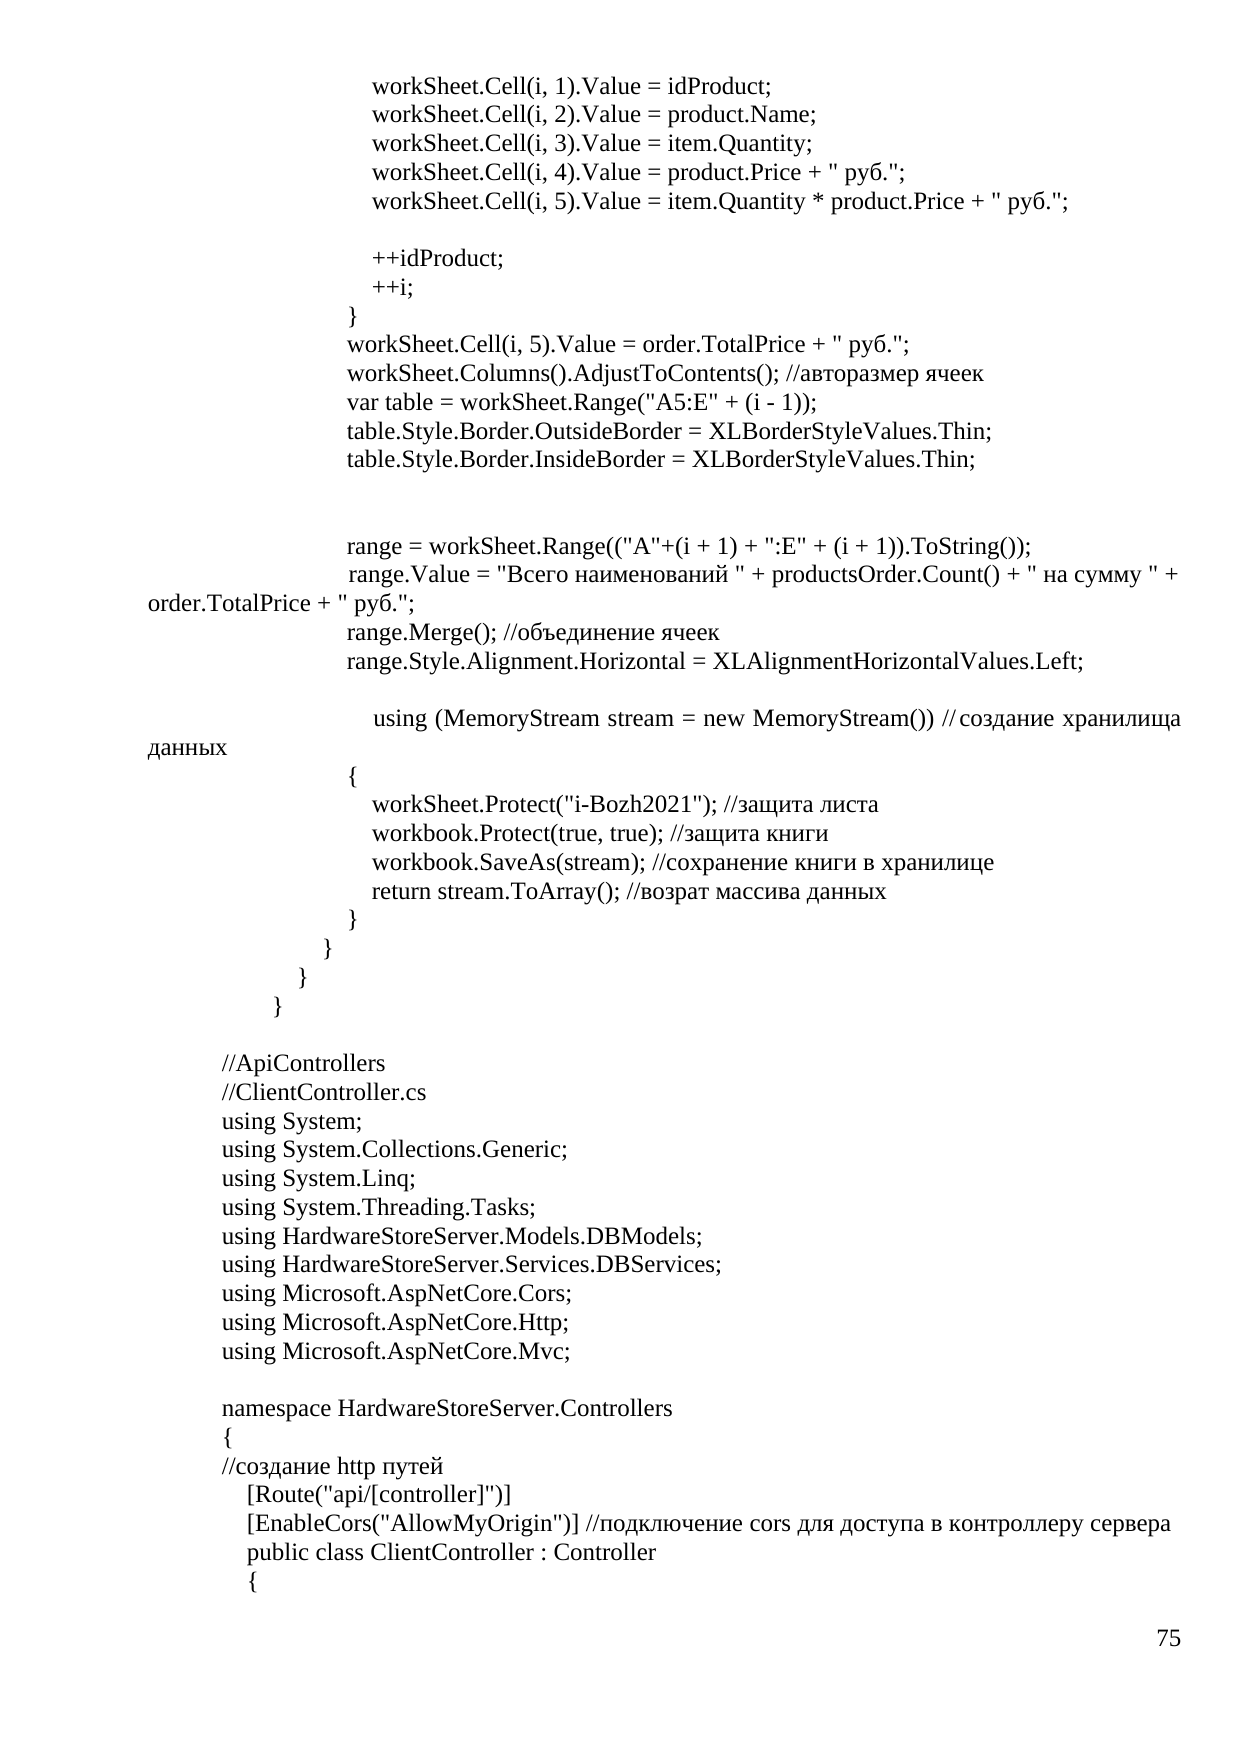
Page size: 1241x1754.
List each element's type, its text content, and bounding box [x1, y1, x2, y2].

text workSheet.Cell(i, 5).Value = order.TotalPrice + " руб."; [148, 329, 1181, 358]
text //создание http путей [148, 1451, 1181, 1479]
text [EnableCors("AllowMyOrigin")] //подключение cors для доступа в контроллеру сервера [148, 1508, 1181, 1537]
text workbook.SaveAs(stream); //сохранение книги в хранилице [148, 847, 1181, 876]
text workbook.Protect(true, true); //защита книги [148, 818, 1181, 847]
text using System.Collections.Generic; [148, 1134, 1181, 1163]
text range.Style.Alignment.Horizontal = XLAlignmentHorizontalValues.Left; [148, 646, 1181, 674]
text using Microsoft.AspNetCore.Cors; [148, 1278, 1181, 1307]
text using System; [148, 1106, 1181, 1134]
text using HardwareStoreServer.Models.DBModels; [148, 1221, 1181, 1249]
text workSheet.Columns().AdjustToContents(); //авторазмер ячеек [148, 358, 1181, 387]
text workSheet.Cell(i, 4).Value = product.Price + " руб."; [148, 157, 1181, 186]
text //ClientController.cs [148, 1077, 1181, 1106]
text } [148, 962, 1181, 991]
text } [148, 933, 1181, 962]
text using (MemoryStream stream = new MemoryStream()) //создание хранилища данных [148, 703, 1181, 761]
text using System.Threading.Tasks; [148, 1192, 1181, 1221]
text workSheet.Cell(i, 2).Value = product.Name; [148, 99, 1181, 128]
text ++idProduct; [148, 243, 1181, 272]
text } [148, 991, 1181, 1019]
text namespace HardwareStoreServer.Controllers [148, 1393, 1181, 1422]
text } [148, 904, 1181, 933]
text var table = workSheet.Range("A5:E" + (i - 1)); [148, 387, 1181, 416]
text //ApiControllers [148, 1048, 1181, 1077]
text [Route("api/[controller]")] [148, 1479, 1181, 1508]
text } [148, 301, 1181, 329]
text workSheet.Protect("i-Bozh2021"); //защита листа [148, 789, 1181, 818]
text range.Merge(); //объединение ячеек [148, 617, 1181, 646]
text table.Style.Border.InsideBorder = XLBorderStyleValues.Thin; [148, 444, 1181, 473]
text using Microsoft.AspNetCore.Mvc; [148, 1336, 1181, 1364]
text { [148, 1566, 1181, 1594]
text using System.Linq; [148, 1163, 1181, 1192]
text using Microsoft.AspNetCore.Http; [148, 1307, 1181, 1336]
text table.Style.Border.OutsideBorder = XLBorderStyleValues.Thin; [148, 416, 1181, 444]
text { [148, 761, 1181, 789]
text workSheet.Cell(i, 3).Value = item.Quantity; [148, 128, 1181, 157]
text { [148, 1422, 1181, 1451]
text public class ClientController : Controller [148, 1537, 1181, 1566]
text return stream.ToArray(); //возрат массива данных [148, 876, 1181, 904]
text using HardwareStoreServer.Services.DBServices; [148, 1249, 1181, 1278]
text workSheet.Cell(i, 1).Value = idProduct; [148, 71, 1181, 99]
text range.Value = "Всего наименований " + productsOrder.Count() + " на сумму " + order.TotalPrice + " руб."; [148, 559, 1181, 617]
text range = workSheet.Range(("A"+(i + 1) + ":E" + (i + 1)).ToString()); [148, 531, 1181, 559]
text ++i; [148, 272, 1181, 301]
text workSheet.Cell(i, 5).Value = item.Quantity * product.Price + " руб."; [148, 186, 1181, 214]
